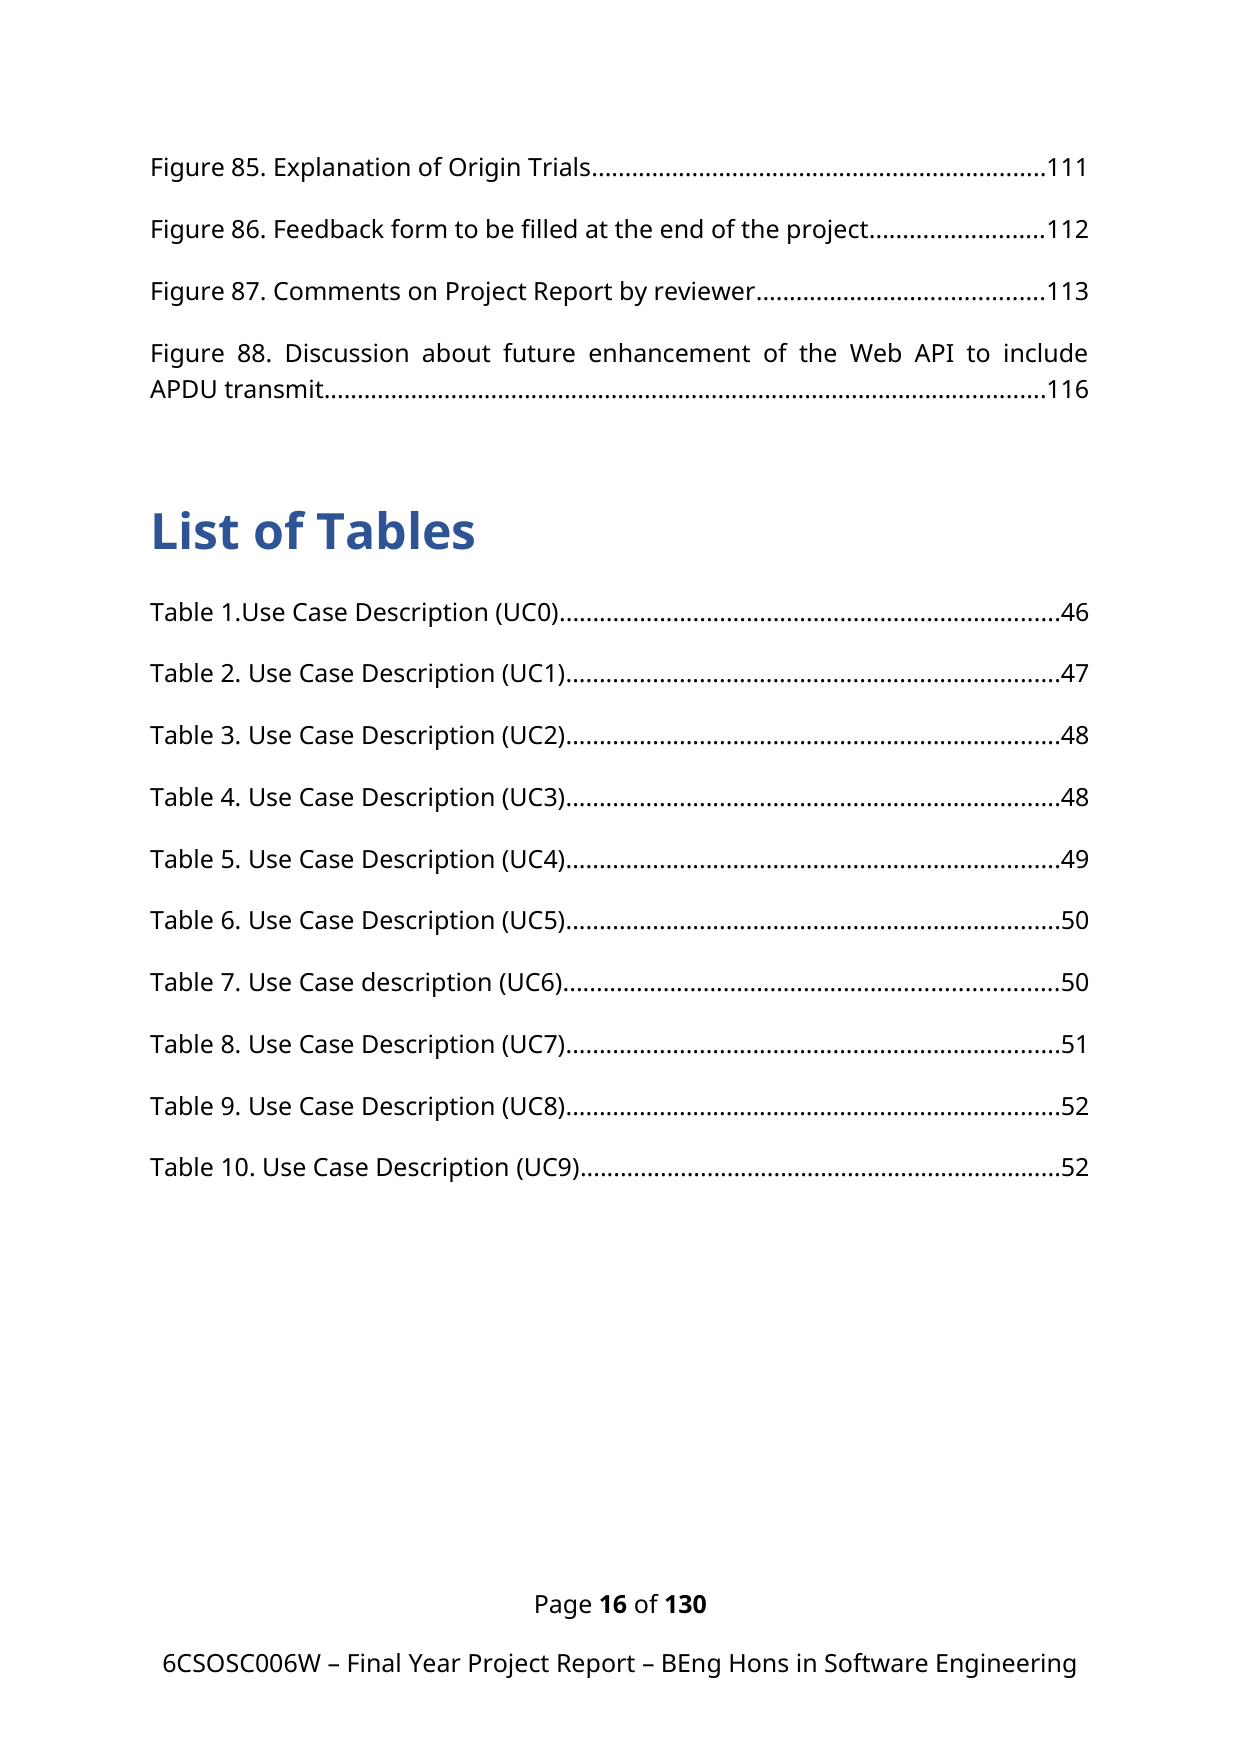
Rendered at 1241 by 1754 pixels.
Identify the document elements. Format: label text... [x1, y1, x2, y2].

text Table 4. Use Case Description (UC3) 48 [150, 779, 1090, 813]
text Table 8. Use Case Description (UC7) 51 [150, 1027, 1090, 1061]
text Table 7. Use Case description (UC6) 50 [150, 965, 1090, 999]
text Table 5. Use Case Description (UC4) 49 [150, 841, 1090, 875]
text Table 6. Use Case Description (UC5) 50 [150, 903, 1090, 937]
text Table 1.Use Case Description (UC0) 46 [150, 594, 1090, 628]
subtitle List of Tables [150, 496, 1090, 564]
text Table 9. Use Case Description (UC8) 52 [150, 1088, 1090, 1122]
text Table 2. Use Case Description (UC1) 47 [150, 656, 1090, 690]
text Table 3. Use Case Description (UC2) 48 [150, 718, 1090, 752]
text Figure 87. Comments on Project Report by reviewer 113 [150, 273, 1090, 308]
text Table 10. Use Case Description (UC9) 52 [150, 1150, 1090, 1184]
text Figure 86. Feedback form to be filled at the end of the project 112 [150, 212, 1090, 246]
text Figure 85. Explanation of Origin Trials 111 [150, 150, 1090, 184]
text Figure 88. Discussion about future enhancement of the Web API to include APDU transmit 116 [150, 335, 1090, 406]
